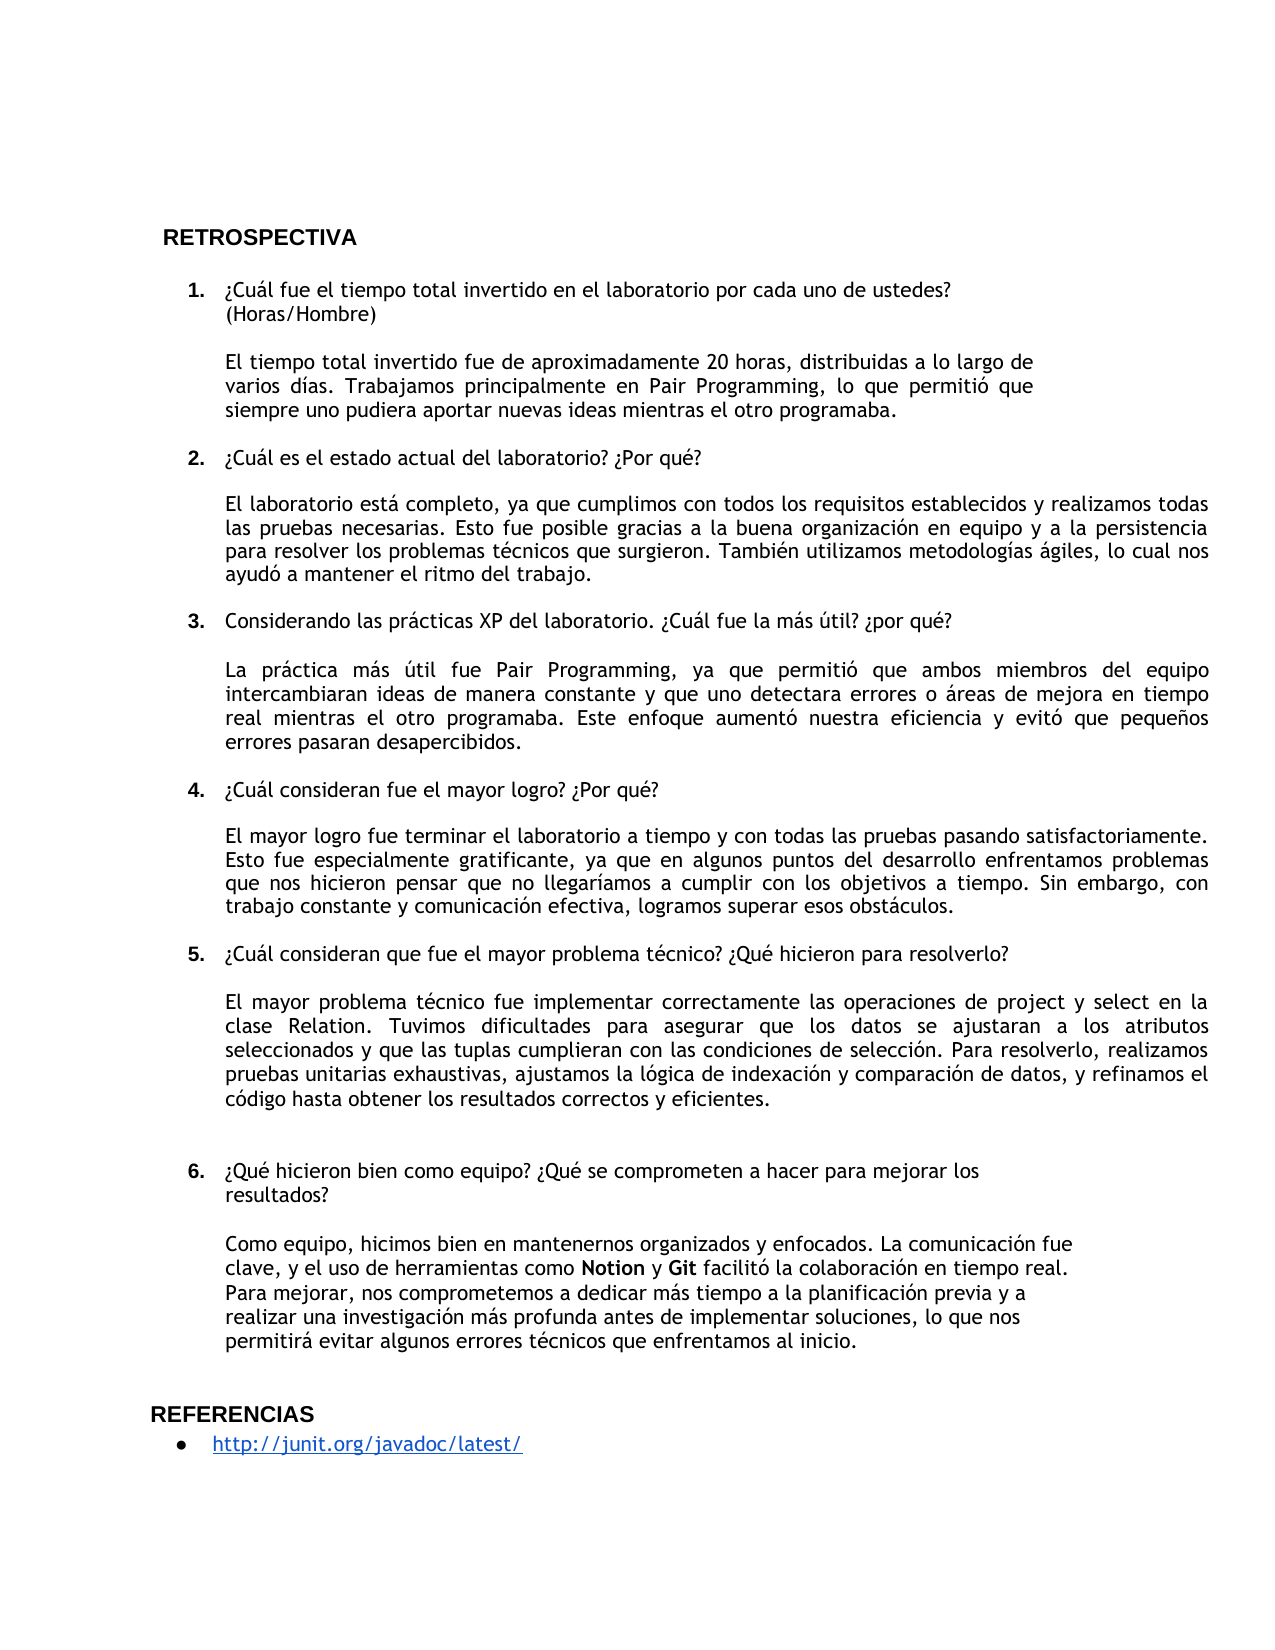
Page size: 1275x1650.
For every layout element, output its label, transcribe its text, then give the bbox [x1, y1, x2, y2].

text La práctica más útil fue Pair Programming, ya que permitió que ambos miembros del equipo intercambiaran ideas de manera constante y que uno detectara errores o áreas de mejora en tiempo real mientras el otro programaba. Este enfoque aumentó nuestra eficiencia y evitó que pequeños errores pasaran desapercibidos. [225, 657, 1210, 754]
list ¿Qué hicieron bien como equipo? ¿Qué se comprometen a hacer para mejorar los resultados? [188, 1159, 1078, 1207]
list http://junit.org/javadoc/latest/ [175, 1432, 1210, 1456]
list ¿Cuál consideran fue el mayor logro? ¿Por qué? [188, 778, 1210, 802]
list Considerando las prácticas XP del laboratorio. ¿Cuál fue la más útil? ¿por qué? [188, 609, 1210, 633]
list ¿Cuál consideran que fue el mayor problema técnico? ¿Qué hicieron para resolverlo? [188, 941, 1210, 966]
list ¿Cuál fue el tiempo total invertido en el laboratorio por cada uno de ustedes? (Horas/Hombre) [188, 277, 1035, 326]
list ¿Cuál es el estado actual del laboratorio? ¿Por qué? [188, 447, 1210, 470]
subtitle RETROSPECTIVA [150, 224, 1210, 250]
text El laboratorio está completo, ya que cumplimos con todos los requisitos establecidos y realizamos todas las pruebas necesarias. Esto fue posible gracias a la buena organización en equipo y a la persistencia para resolver los problemas técnicos que surgieron. También utilizamos metodologías ágiles, lo cual nos ayudó a mantener el ritmo del trabajo. [225, 493, 1210, 586]
text El tiempo total invertido fue de aproximadamente 20 horas, distribuidas a lo largo de varios días. Trabajamos principalmente en Pair Programming, lo que permitió que siempre uno pudiera aportar nuevas ideas mientras el otro programaba. [225, 350, 1035, 422]
text El mayor problema técnico fue implementar correctamente las operaciones de project y select en la clase Relation. Tuvimos dificultades para asegurar que los datos se ajustaran a los atributos seleccionados y que las tuplas cumplieran con las condiciones de selección. Para resolverlo, realizamos pruebas unitarias exhaustivas, ajustamos la lógica de indexación y comparación de datos, y refinamos el código hasta obtener los resultados correctos y eficientes. [225, 990, 1210, 1111]
text Como equipo, hicimos bien en mantenernos organizados y enfocados. La comunicación fue clave, y el uso de herramientas como Notion y Git facilitó la colaboración en tiempo real. Para mejorar, nos comprometemos a dedicar más tiempo a la planificación previa y a realizar una investigación más profunda antes de implementar soluciones, lo que nos permitirá evitar algunos errores técnicos que enfrentamos al inicio. [225, 1232, 1078, 1353]
text REFERENCIAS [150, 1401, 1210, 1428]
text El mayor logro fue terminar el laboratorio a tiempo y con todas las pruebas pasando satisfactoriamente. Esto fue especialmente gratificante, ya que en algunos puntos del desarrollo enfrentamos problemas que nos hicieron pensar que no llegaríamos a cumplir con los objetivos a tiempo. Sin embargo, con trabajo constante y comunicación efectiva, logramos superar esos obstáculos. [225, 825, 1210, 918]
